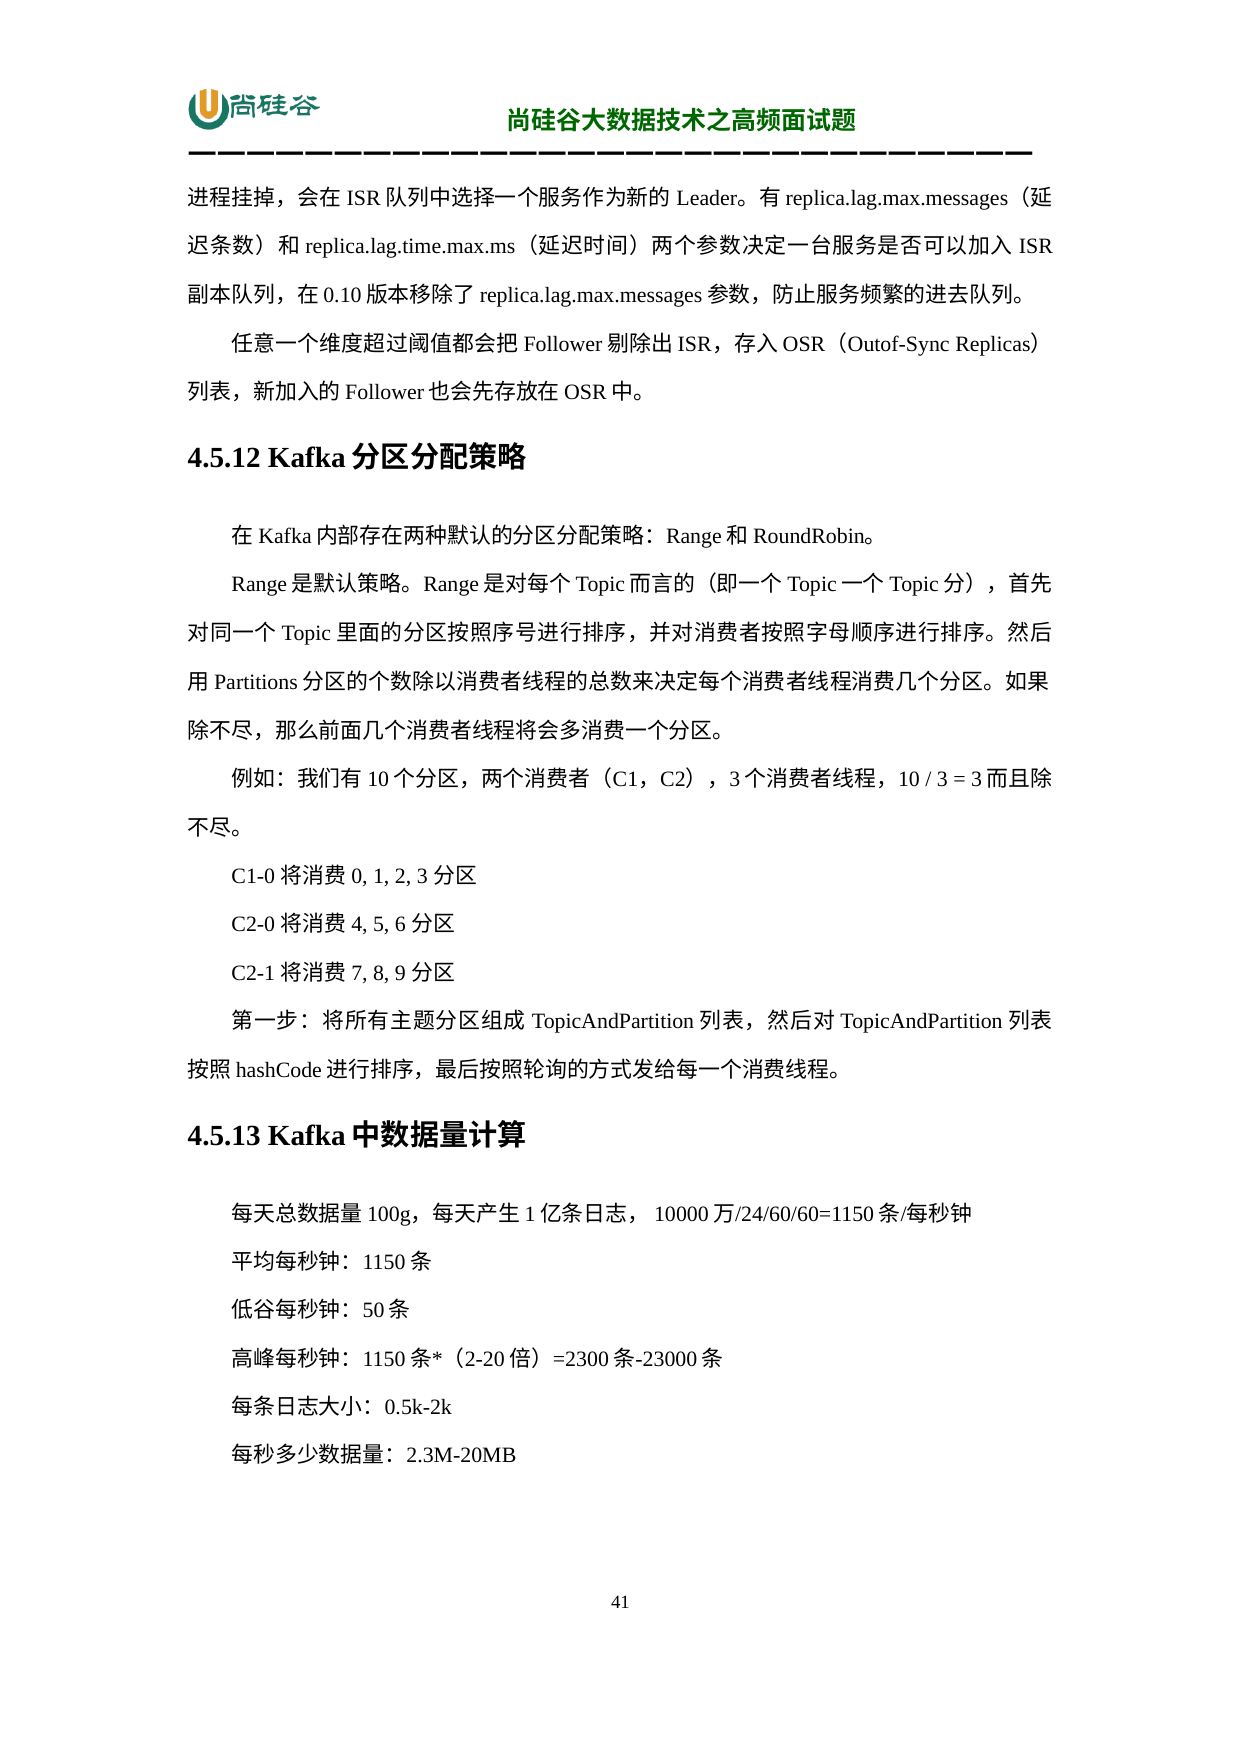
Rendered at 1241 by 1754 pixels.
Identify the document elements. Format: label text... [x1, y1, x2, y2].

text 第一步：将所有主题分区组成TopicAndPartition列表，然后对TopicAndPartition列表按照hashCode进行排序，最后按照轮询的方式发给每一个消费线程。 [187, 1003, 1053, 1084]
text 任意一个维度超过阈值都会把Follower剔除出ISR，存入OSR（Outof-Sync Replicas）列表，新加入的Follower也会先存放在OSR中。 [187, 325, 1053, 406]
text C2-1 将消费 7, 8, 9 分区 [187, 954, 1053, 987]
subtitle 4.5.13 Kafka中数据量计算 [187, 1100, 1053, 1165]
text 例如：我们有10个分区，两个消费者（C1，C2），3个消费者线程，10 / 3 = 3而且除不尽。 [187, 761, 1053, 842]
text 低谷每秒钟：50条 [187, 1292, 1053, 1324]
text C1-0 将消费 0, 1, 2, 3 分区 [187, 858, 1053, 890]
text 每天总数据量100g，每天产生1亿条日志， 10000万/24/60/60=1150条/每秒钟 [187, 1195, 1053, 1228]
text 平均每秒钟：1150条 [187, 1243, 1053, 1276]
subtitle 4.5.12 Kafka分区分配策略 [187, 422, 1053, 487]
text Range是默认策略。Range是对每个Topic而言的（即一个Topic一个Topic分），首先对同一个Topic里面的分区按照序号进行排序，并对消费者按照字母顺序进行排序。然后用Partitions分区的个数除以消费者线程的总数来决定每个消费者线程消费几个分区。如果除不尽，那么前面几个消费者线程将会多消费一个分区。 [187, 566, 1053, 745]
text 在 Kafka内部存在两种默认的分区分配策略：Range和 RoundRobin。 [187, 518, 1053, 550]
text C2-0 将消费 4, 5, 6 分区 [187, 906, 1053, 938]
text 每条日志大小：0.5k-2k [187, 1388, 1053, 1421]
text 高峰每秒钟：1150条*（2-20倍）=2300条-23000条 [187, 1340, 1053, 1373]
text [187, 179, 1053, 309]
text 每秒多少数据量：2.3M-20MB [187, 1437, 1053, 1469]
